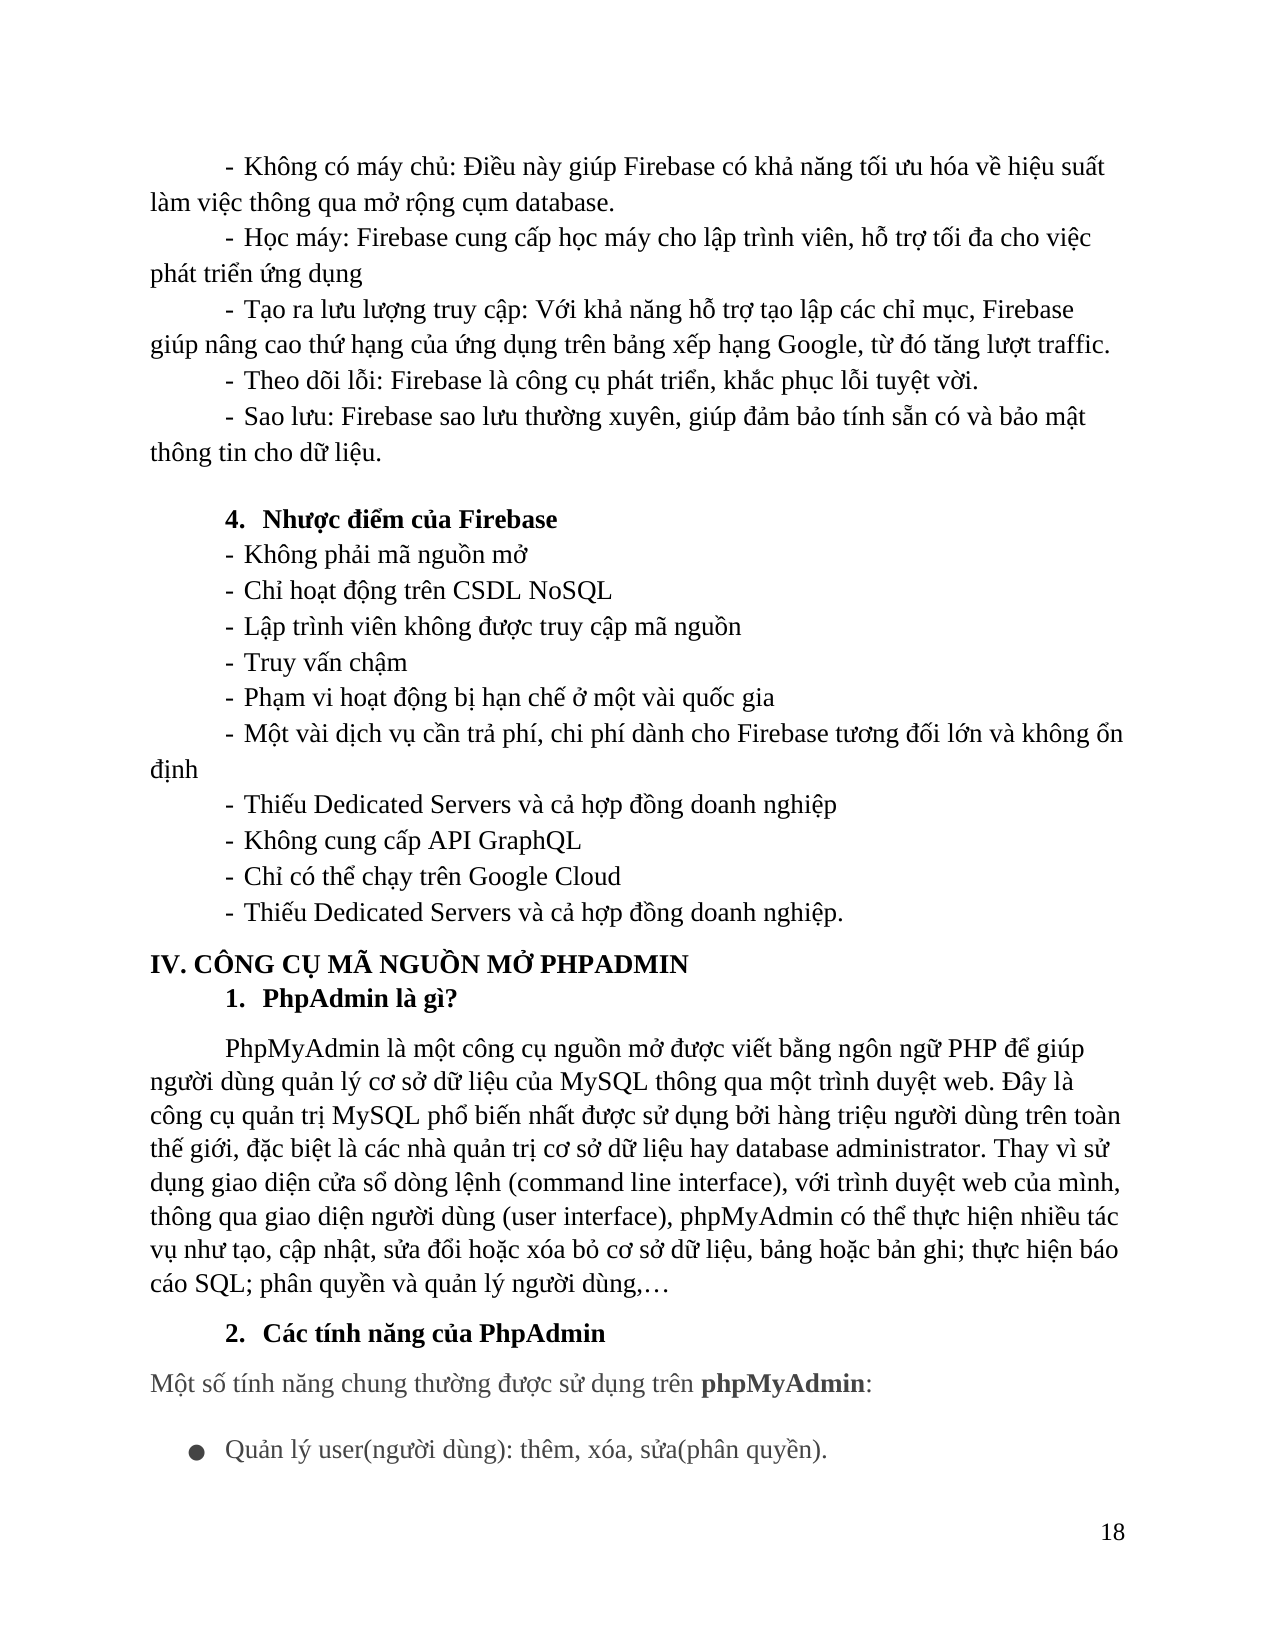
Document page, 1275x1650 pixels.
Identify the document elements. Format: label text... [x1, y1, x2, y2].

subtitle IV. CÔNG CỤ MÃ NGUỒN MỞ PHPADMIN [150, 948, 1125, 979]
list Thiếu Dedicated Servers và cả hợp đồng doanh nghiệp. [150, 896, 1125, 927]
list Chỉ hoạt động trên CSDL NoSQL [150, 574, 1125, 605]
list Theo dõi lỗi: Firebase là công cụ phát triển, khắc phục lỗi tuyệt vời. [150, 364, 1125, 396]
list Không có máy chủ: Điều này giúp Firebase có khả năng tối ưu hóa về hiệu suất làm việc thông qua mở rộng cụm database. [150, 150, 1125, 217]
list PhpAdmin là gì? [225, 982, 1125, 1013]
list Sao lưu: Firebase sao lưu thường xuyên, giúp đảm bảo tính sẵn có và bảo mật thông tin cho dữ liệu. [150, 400, 1125, 467]
list Tạo ra lưu lượng truy cập: Với khả năng hỗ trợ tạo lập các chỉ mục, Firebase giúp nâng cao thứ hạng của ứng dụng trên bảng xếp hạng Google, từ đó tăng lượt traffic. [150, 293, 1125, 360]
list Quản lý user(người dùng): thêm, xóa, sửa(phân quyền). [187, 1427, 1125, 1470]
list Một vài dịch vụ cần trả phí, chi phí dành cho Firebase tương đối lớn và không ổn định [150, 717, 1125, 784]
list Không cung cấp API GraphQL [150, 824, 1125, 855]
list Nhược điểm của Firebase [225, 503, 1125, 534]
list Phạm vi hoạt động bị hạn chế ở một vài quốc gia [150, 681, 1125, 712]
text Một số tính năng chung thường được sử dụng trên phpMyAdmin: [150, 1367, 1125, 1398]
list Thiếu Dedicated Servers và cả hợp đồng doanh nghiệp [150, 788, 1125, 820]
list Học máy: Firebase cung cấp học máy cho lập trình viên, hỗ trợ tối đa cho việc phát triển ứng dụng [150, 221, 1125, 288]
list Lập trình viên không được truy cập mã nguồn [150, 610, 1125, 641]
list Chỉ có thể chạy trên Google Cloud [150, 860, 1125, 891]
list Không phải mã nguồn mở [150, 538, 1125, 569]
list Truy vấn chậm [150, 646, 1125, 677]
text PhpMyAdmin là một công cụ nguồn mở được viết bằng ngôn ngữ PHP để giúp người dùng quản lý cơ sở dữ liệu của MySQL thông qua một trình duyệt web. Đây là công cụ quản trị MySQL phổ biến nhất được sử dụng bởi hàng triệu người dùng trên toàn thế giới, đặc biệt là các nhà quản trị cơ sở dữ liệu hay database administrator. Thay vì sử dụng giao diện cửa sổ dòng lệnh (command line interface), với trình duyệt web của mình, thông qua giao diện người dùng (user interface), phpMyAdmin có thể thực hiện nhiều tác vụ như tạo, cập nhật, sửa đổi hoặc xóa bỏ cơ sở dữ liệu, bảng hoặc bản ghi; thực hiện báo cáo SQL; phân quyền và quản lý người dùng,… [150, 1032, 1125, 1298]
list Các tính năng của PhpAdmin [225, 1317, 1125, 1348]
